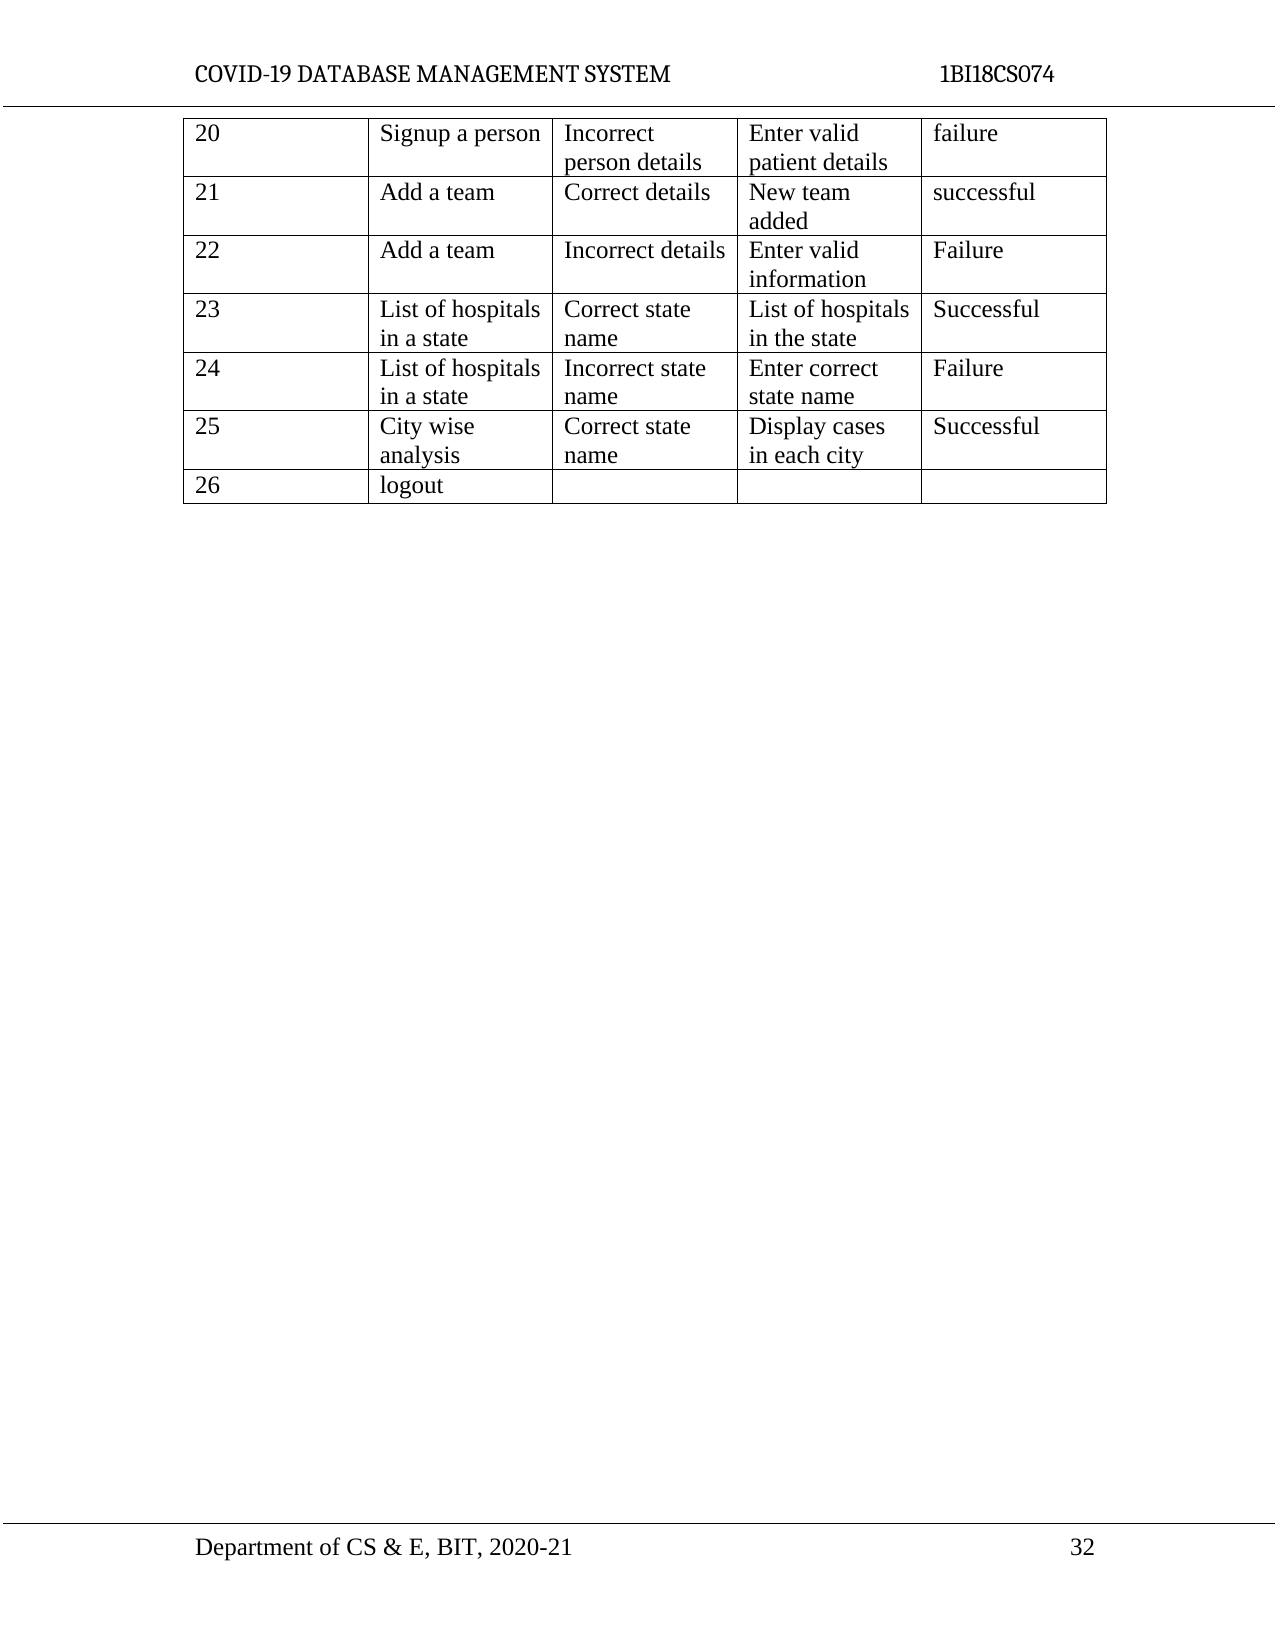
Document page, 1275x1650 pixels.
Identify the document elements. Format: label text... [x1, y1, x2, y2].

table_cell 20 [184, 119, 368, 176]
table_cell Failure [922, 236, 1106, 293]
table_cell Signup a person [369, 119, 552, 176]
table_cell List of hospitals in the state [738, 294, 921, 352]
table_cell Correct state name [553, 411, 737, 469]
table_cell Add a team [369, 236, 552, 293]
table_cell Incorrect details [553, 236, 737, 293]
table_cell [553, 470, 737, 503]
table_cell New team added [738, 177, 921, 234]
table_cell 26 [184, 470, 368, 503]
table_cell List of hospitals in a state [369, 294, 552, 352]
table_cell Correct details [553, 177, 737, 234]
table_cell 22 [184, 236, 368, 293]
table_cell [738, 470, 921, 503]
table_cell Enter correct state name [738, 353, 921, 410]
table_cell Display cases in each city [738, 411, 921, 469]
table_cell Correct state name [553, 294, 737, 352]
table_cell Successful [922, 294, 1106, 352]
table_cell successful [922, 177, 1106, 234]
table_cell [922, 470, 1106, 503]
table_cell Incorrect state name [553, 353, 737, 410]
table_cell Failure [922, 353, 1106, 410]
table_cell Enter valid information [738, 236, 921, 293]
table_cell Add a team [369, 177, 552, 234]
table_cell Incorrect person details [553, 119, 737, 176]
table_cell Enter valid patient details [738, 119, 921, 176]
table_cell failure [922, 119, 1106, 176]
table_cell 24 [184, 353, 368, 410]
table_cell List of hospitals in a state [369, 353, 552, 410]
table_cell 21 [184, 177, 368, 234]
table_cell logout [369, 470, 552, 503]
table_cell 25 [184, 411, 368, 469]
table_cell Successful [922, 411, 1106, 469]
table_cell City wise analysis [369, 411, 552, 469]
table_cell 23 [184, 294, 368, 352]
